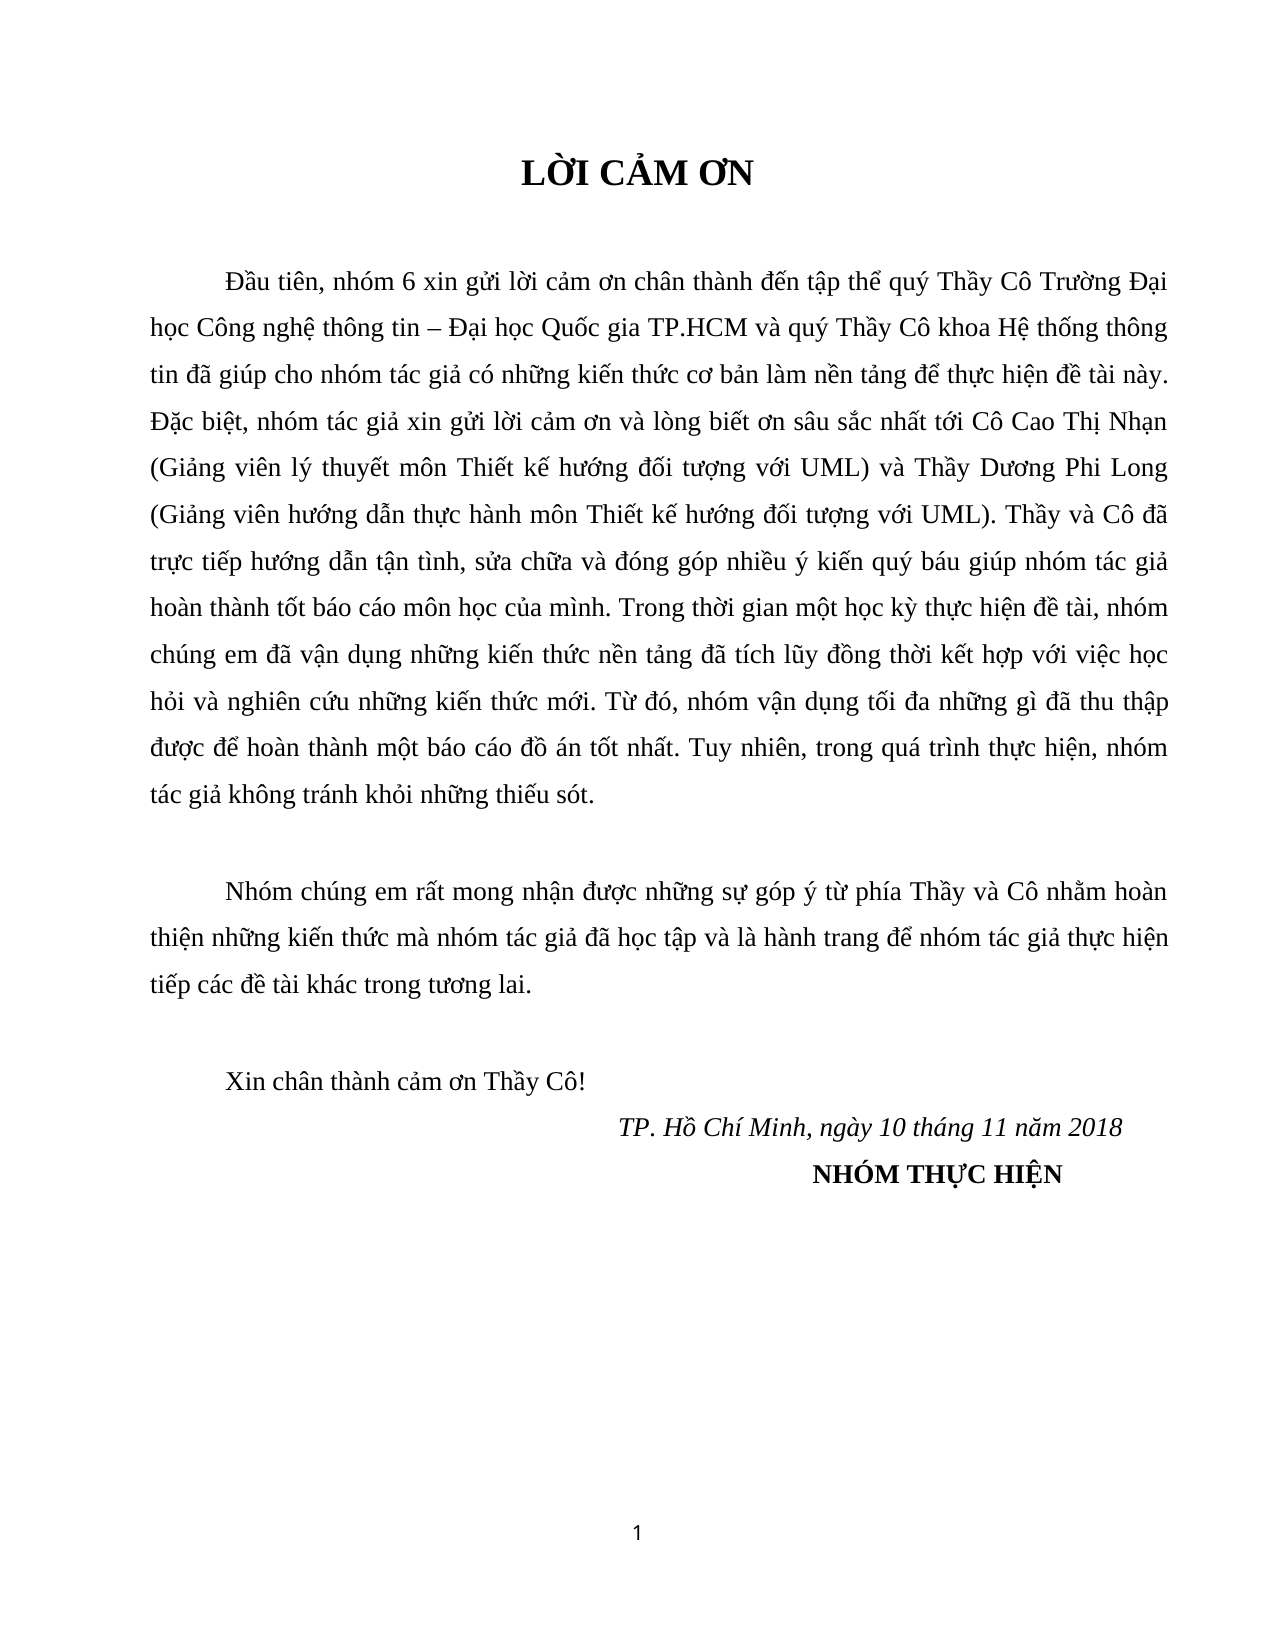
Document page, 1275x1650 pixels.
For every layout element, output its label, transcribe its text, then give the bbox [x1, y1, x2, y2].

text LỜI CẢM ƠN [150, 150, 1125, 193]
text Đầu tiên, nhóm 6 xin gửi lời cảm ơn chân thành đến tập thể quý Thầy Cô Trường Đại học Công nghệ thông tin – Đại học Quốc gia TP.HCM và quý Thầy Cô khoa Hệ thống thông tin đã giúp cho nhóm tác giả có những kiến thức cơ bản làm nền tảng để thực hiện đề tài này. Đặc biệt, nhóm tác giả xin gửi lời cảm ơn và lòng biết ơn sâu sắc nhất tới Cô Cao Thị Nhạn (Giảng viên lý thuyết môn Thiết kế hướng đối tượng với UML) và Thầy Dương Phi Long (Giảng viên hướng dẫn thực hành môn Thiết kế hướng đối tượng với UML). Thầy và Cô đã trực tiếp hướng dẫn tận tình, sửa chữa và đóng góp nhiều ý kiến quý báu giúp nhóm tác giả hoàn thành tốt báo cáo môn học của mình. Trong thời gian một học kỳ thực hiện đề tài, nhóm chúng em đã vận dụng những kiến thức nền tảng đã tích lũy đồng thời kết hợp với việc học hỏi và nghiên cứu những kiến thức mới. Từ đó, nhóm vận dụng tối đa những gì đã thu thập được để hoàn thành một báo cáo đồ án tốt nhất. Tuy nhiên, trong quá trình thực hiện, nhóm tác giả không tránh khỏi những thiếu sót. [150, 265, 1170, 809]
text Nhóm chúng em rất mong nhận được những sự góp ý từ phía Thầy và Cô nhằm hoàn thiện những kiến thức mà nhóm tác giả đã học tập và là hành trang để nhóm tác giả thực hiện tiếp các đề tài khác trong tương lai. [150, 875, 1170, 999]
text TP. Hồ Chí Minh, ngày 10 tháng 11 năm 2018 [150, 1111, 1125, 1142]
text NHÓM THỰC HIỆN [150, 1158, 1125, 1189]
text Xin chân thành cảm ơn Thầy Cô! [150, 1065, 1170, 1096]
